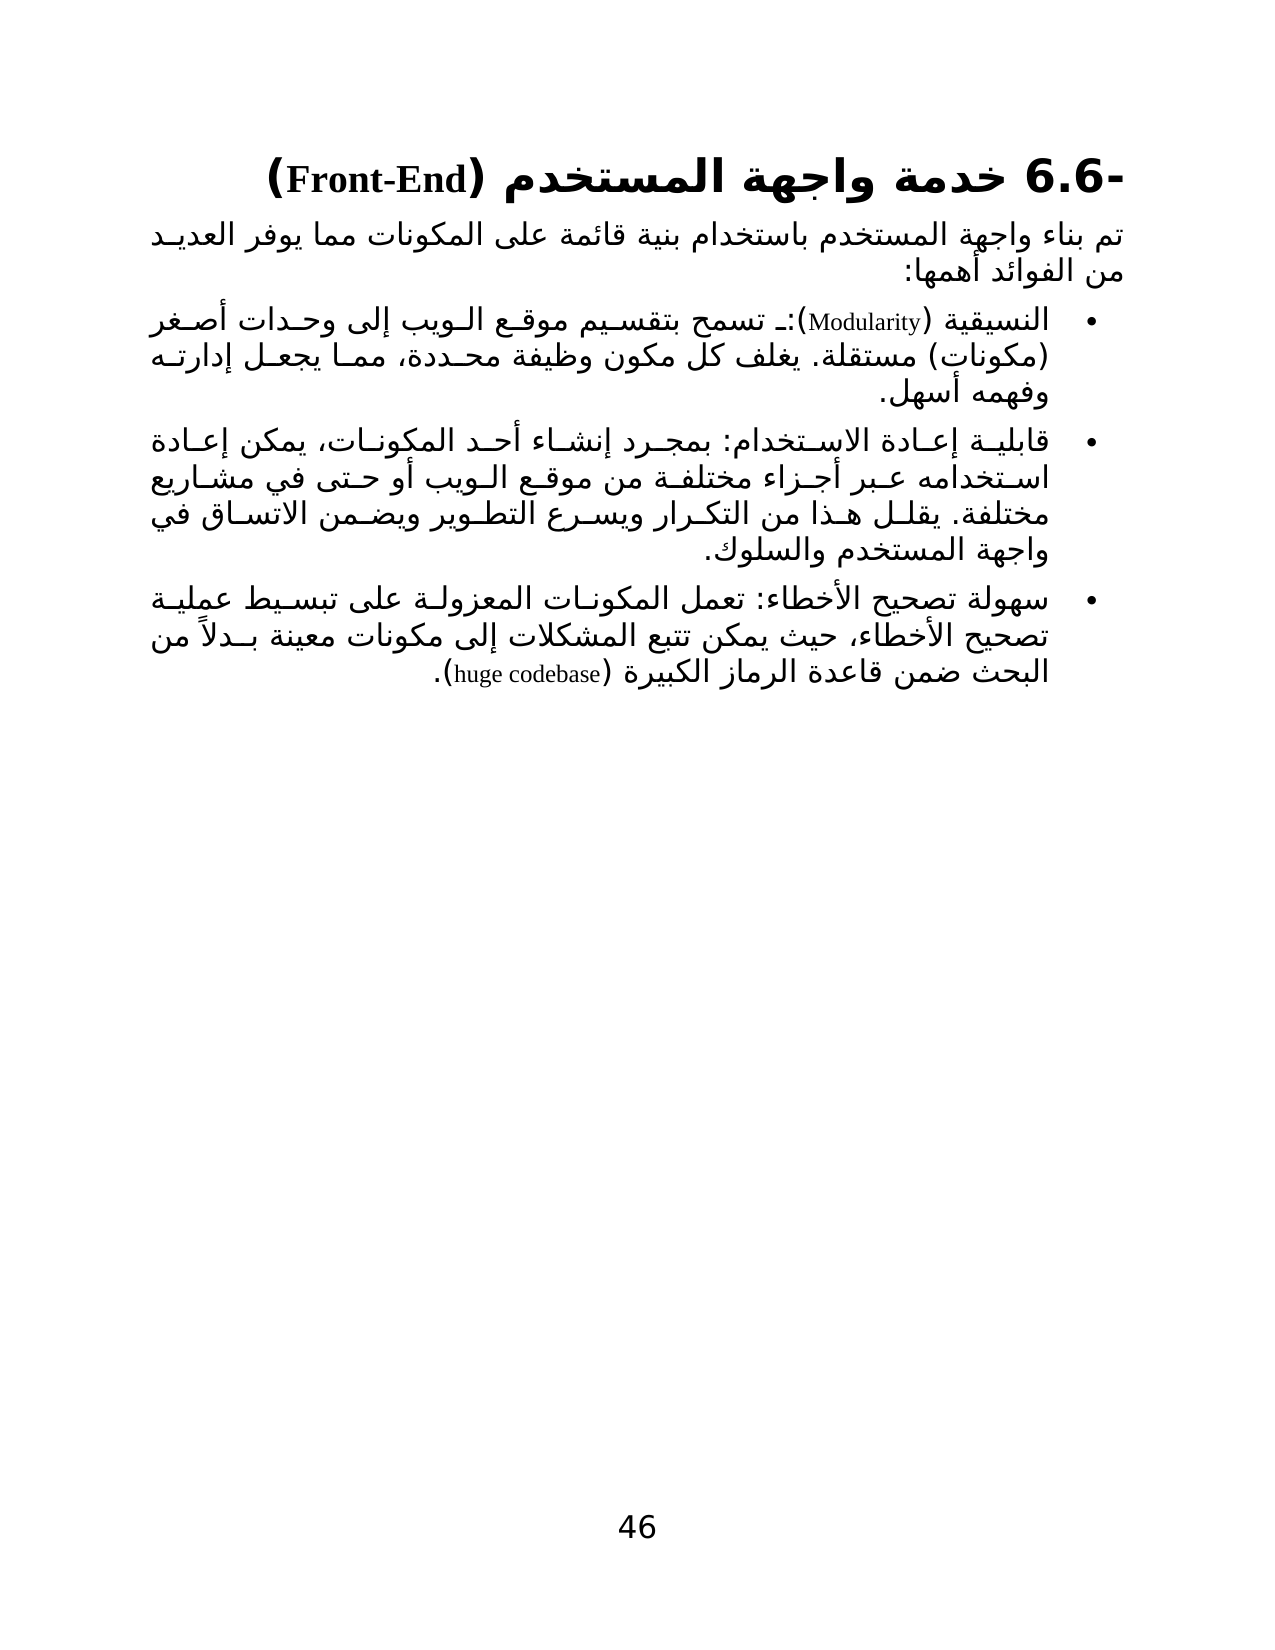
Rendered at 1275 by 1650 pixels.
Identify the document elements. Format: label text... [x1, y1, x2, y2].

text -6.6 خدمة واجهة المستخدم (Front-End) [150, 150, 1125, 203]
list قابلية إعادة الاستخدام: بمجرد إنشاء أحد المكونات، يمكن إعادة استخدامه عبر أجزاء مختلفة من موقع الويب أو حتى في مشاريع مختلفة. يقلل هذا من التكرار ويسرع التطوير ويضمن الاتساق في واجهة المستخدم والسلوك. [150, 423, 1087, 568]
list النسيقية (Modularity): تسمح بتقسيم موقع الويب إلى وحدات أصغر (مكونات) مستقلة. يغلف كل مكون وظيفة محددة، مما يجعل إدارته وفهمه أسهل. [150, 301, 1087, 410]
list سهولة تصحيح الأخطاء: تعمل المكونات المعزولة على تبسيط عملية تصحيح الأخطاء، حيث يمكن تتبع المشكلات إلى مكونات معينة بدلاً من البحث ضمن قاعدة الرماز الكبيرة (huge codebase). [150, 581, 1087, 689]
text تم بناء واجهة المستخدم باستخدام بنية قائمة على المكونات مما يوفر العديد من الفوائد أهمها: [150, 216, 1125, 288]
